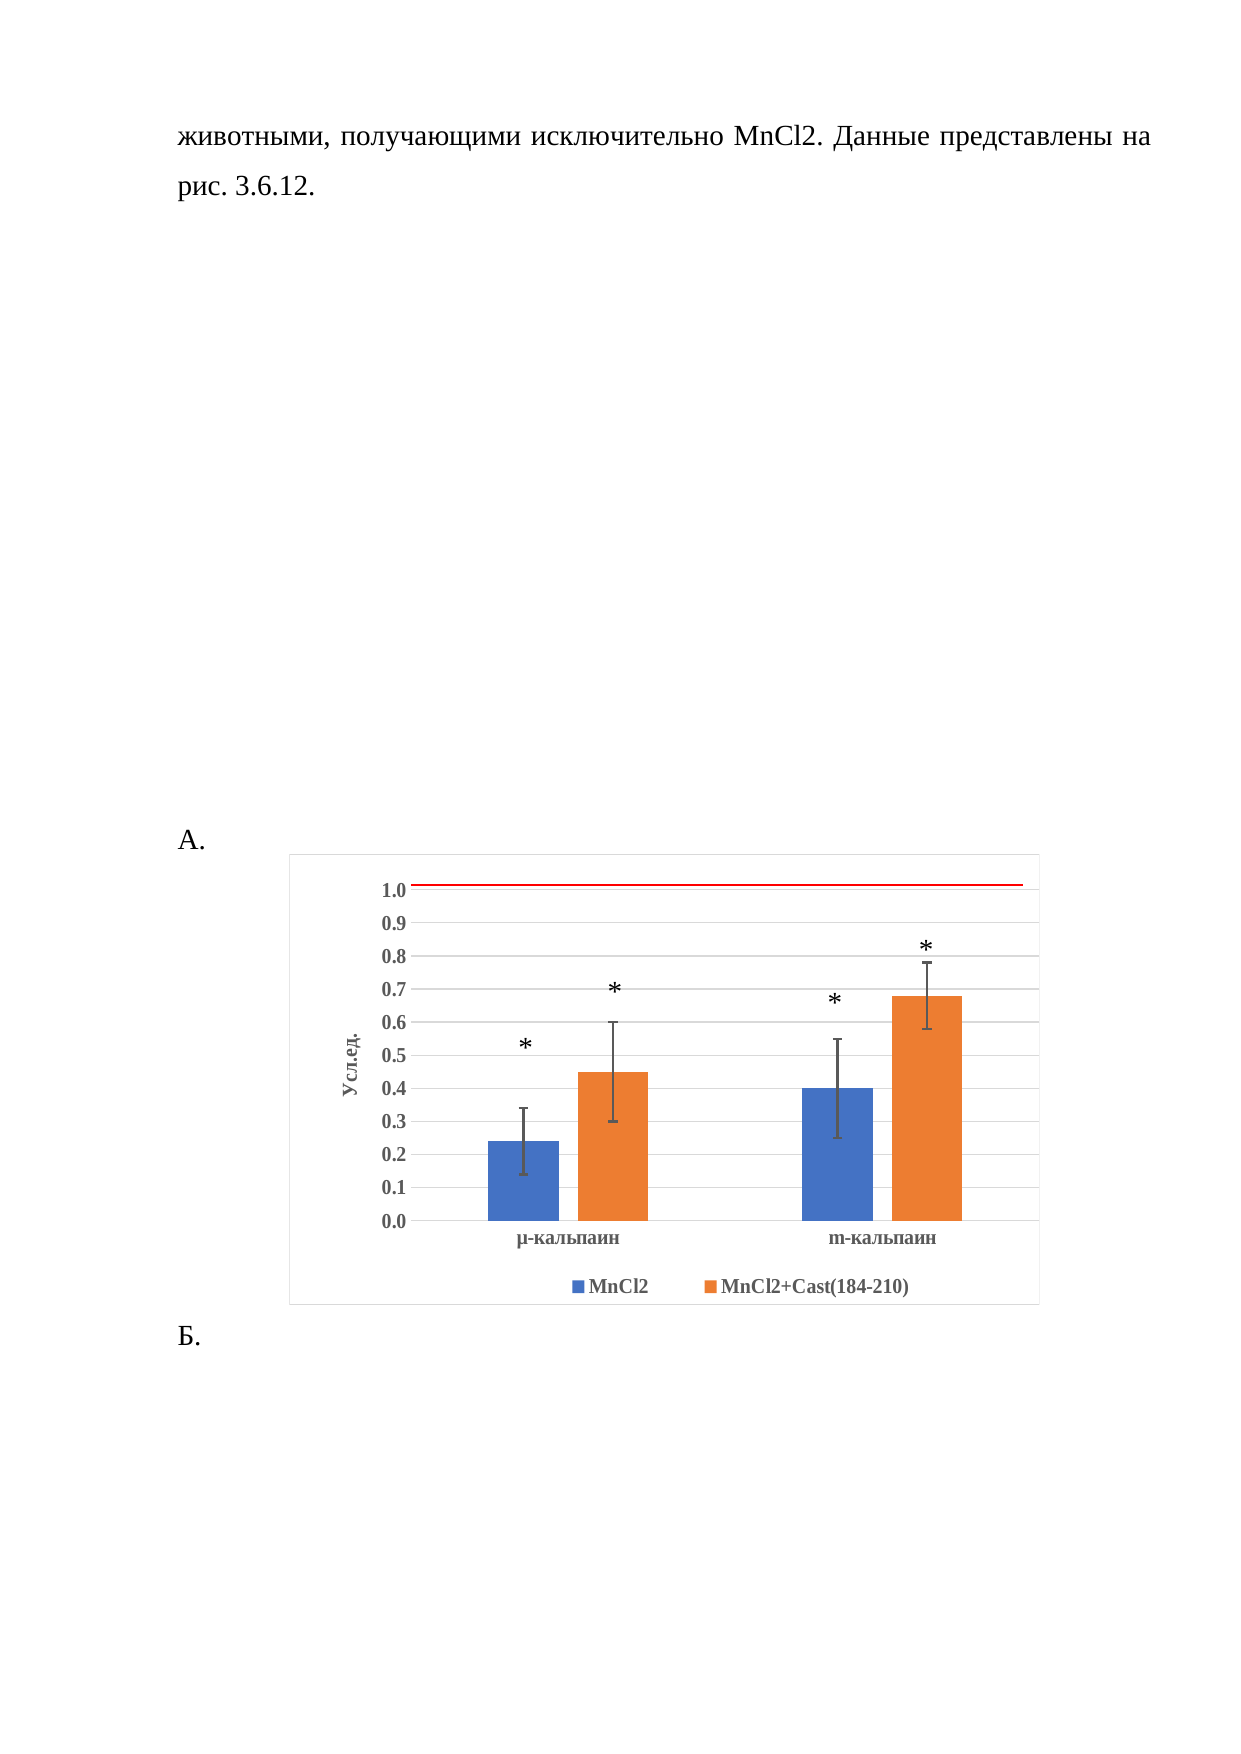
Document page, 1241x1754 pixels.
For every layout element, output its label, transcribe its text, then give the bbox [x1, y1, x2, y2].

text Б. [177, 1318, 1152, 1352]
text А. [177, 822, 1152, 856]
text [177, 152, 1152, 202]
